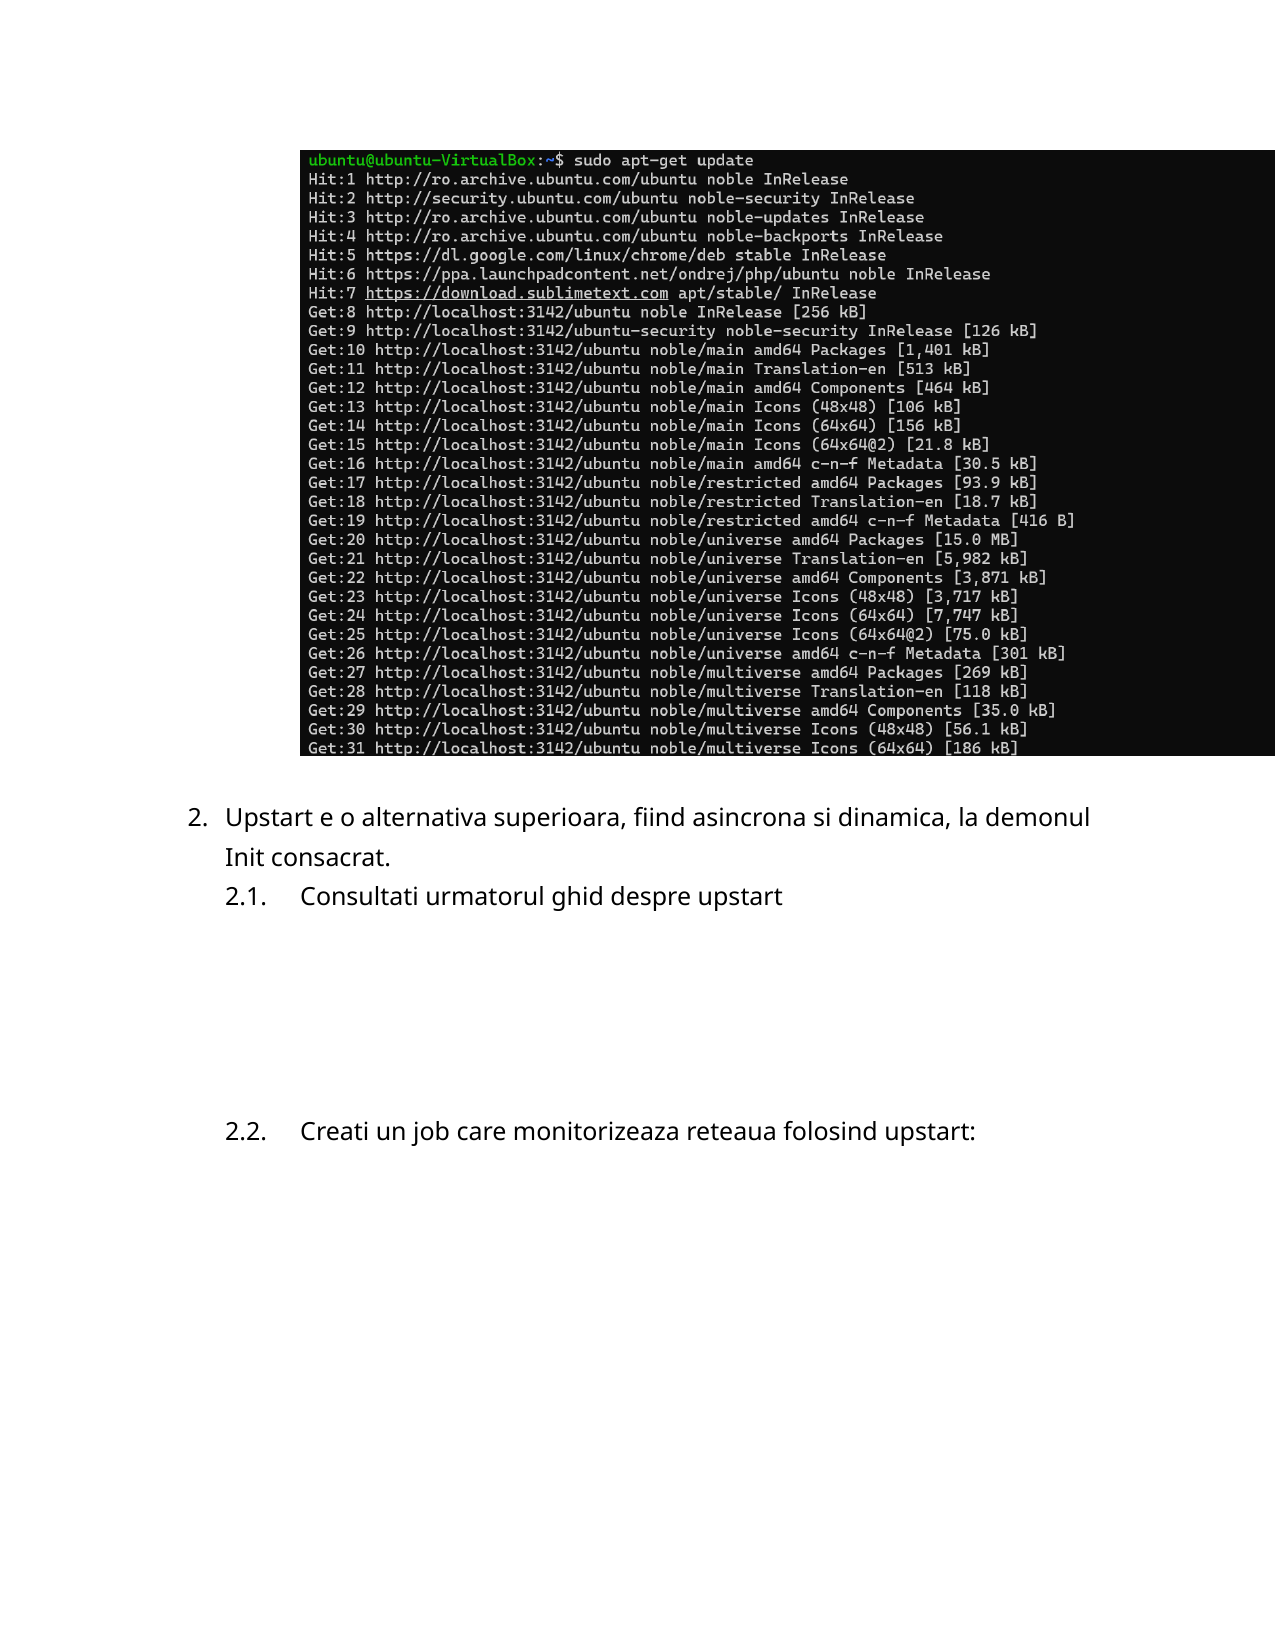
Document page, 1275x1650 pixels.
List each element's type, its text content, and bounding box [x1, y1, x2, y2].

list Consultati urmatorul ghid despre upstart [225, 878, 1125, 912]
list Upstart e o alternativa superioara, fiind asincrona si dinamica, la demonul Init consacrat. [187, 800, 1125, 873]
picture [300, 150, 1275, 756]
list Creati un job care monitorizeaza reteaua folosind upstart: [225, 1113, 1125, 1147]
